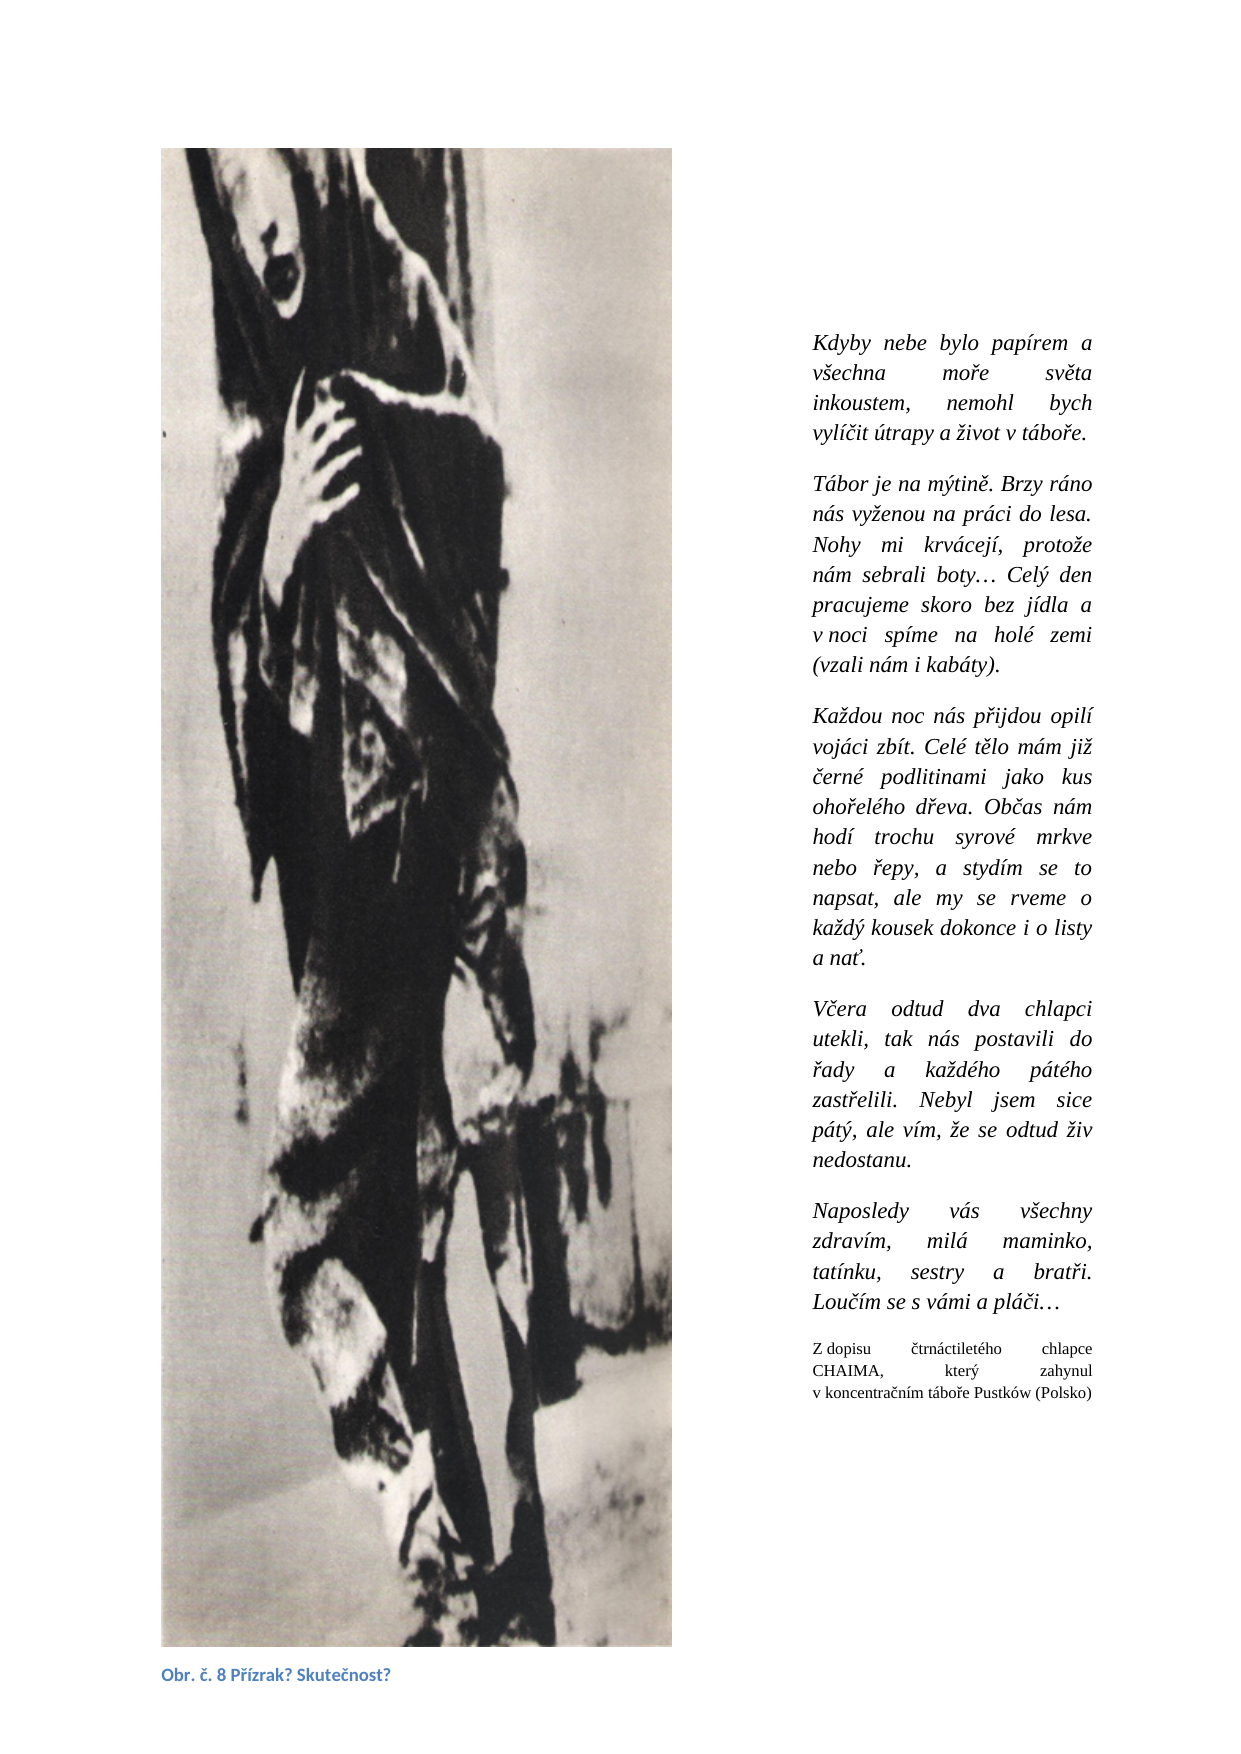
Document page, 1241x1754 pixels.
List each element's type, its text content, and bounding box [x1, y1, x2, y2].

text Tábor je na mýtině. Brzy ráno nás vyženou na práci do lesa. Nohy mi krvácejí, protože nám sebrali boty… Celý den pracujeme skoro bez jídla a v noci spíme na holé zemi (vzali nám i kabáty). [812, 470, 1092, 678]
text Naposledy vás všechny zdravím, milá maminko, tatínku, sestry a bratři. Loučím se s vámi a pláči… [812, 1197, 1092, 1314]
text Z dopisu čtrnáctiletého chlapce CHAIMA, který zahynul v koncentračním táboře Pustków (Polsko) [812, 1339, 1092, 1402]
text Každou noc nás přijdou opilí vojáci zbít. Celé tělo mám již černé podlitinami jako kus ohořelého dřeva. Občas nám hodí trochu syrové mrkve nebo řepy, a stydím se to napsat, ale my se rveme o každý kousek dokonce i o listy a nať. [812, 703, 1092, 971]
text Včera odtud dva chlapci utekli, tak nás postavili do řady a každého pátého zastřelili. Nebyl jsem sice pátý, ale vím, že se odtud živ nedostanu. [812, 995, 1092, 1173]
picture [161, 148, 672, 1647]
text Kdyby nebe bylo papírem a všechna moře světa inkoustem, nemohl bych vylíčit útrapy a život v táboře. [812, 329, 1092, 446]
